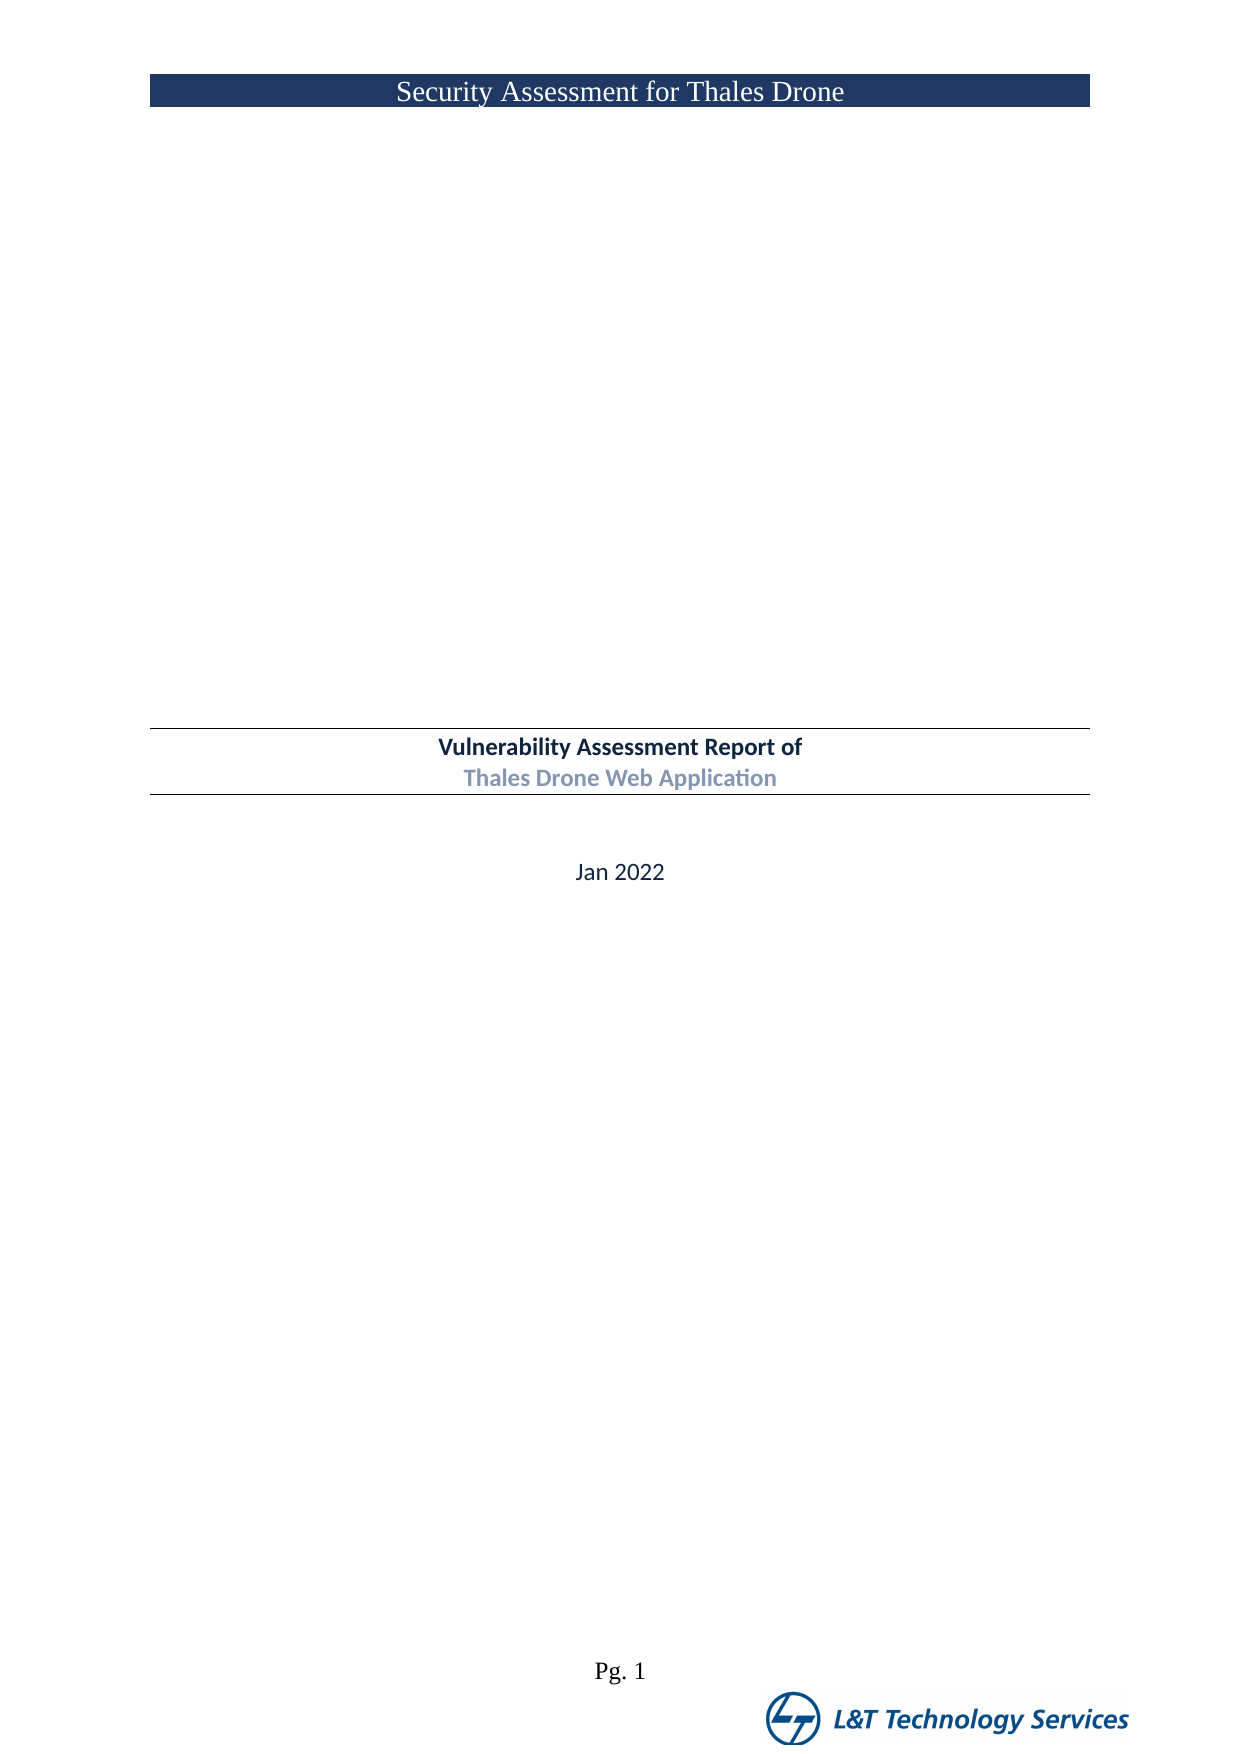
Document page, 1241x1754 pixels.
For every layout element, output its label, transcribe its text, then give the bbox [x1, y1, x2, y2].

title Thales Drone Web Application [150, 759, 1090, 794]
title Jan 2022 [150, 856, 1090, 887]
title Vulnerability Assessment Report of [150, 729, 1090, 759]
picture [763, 1691, 1129, 1745]
